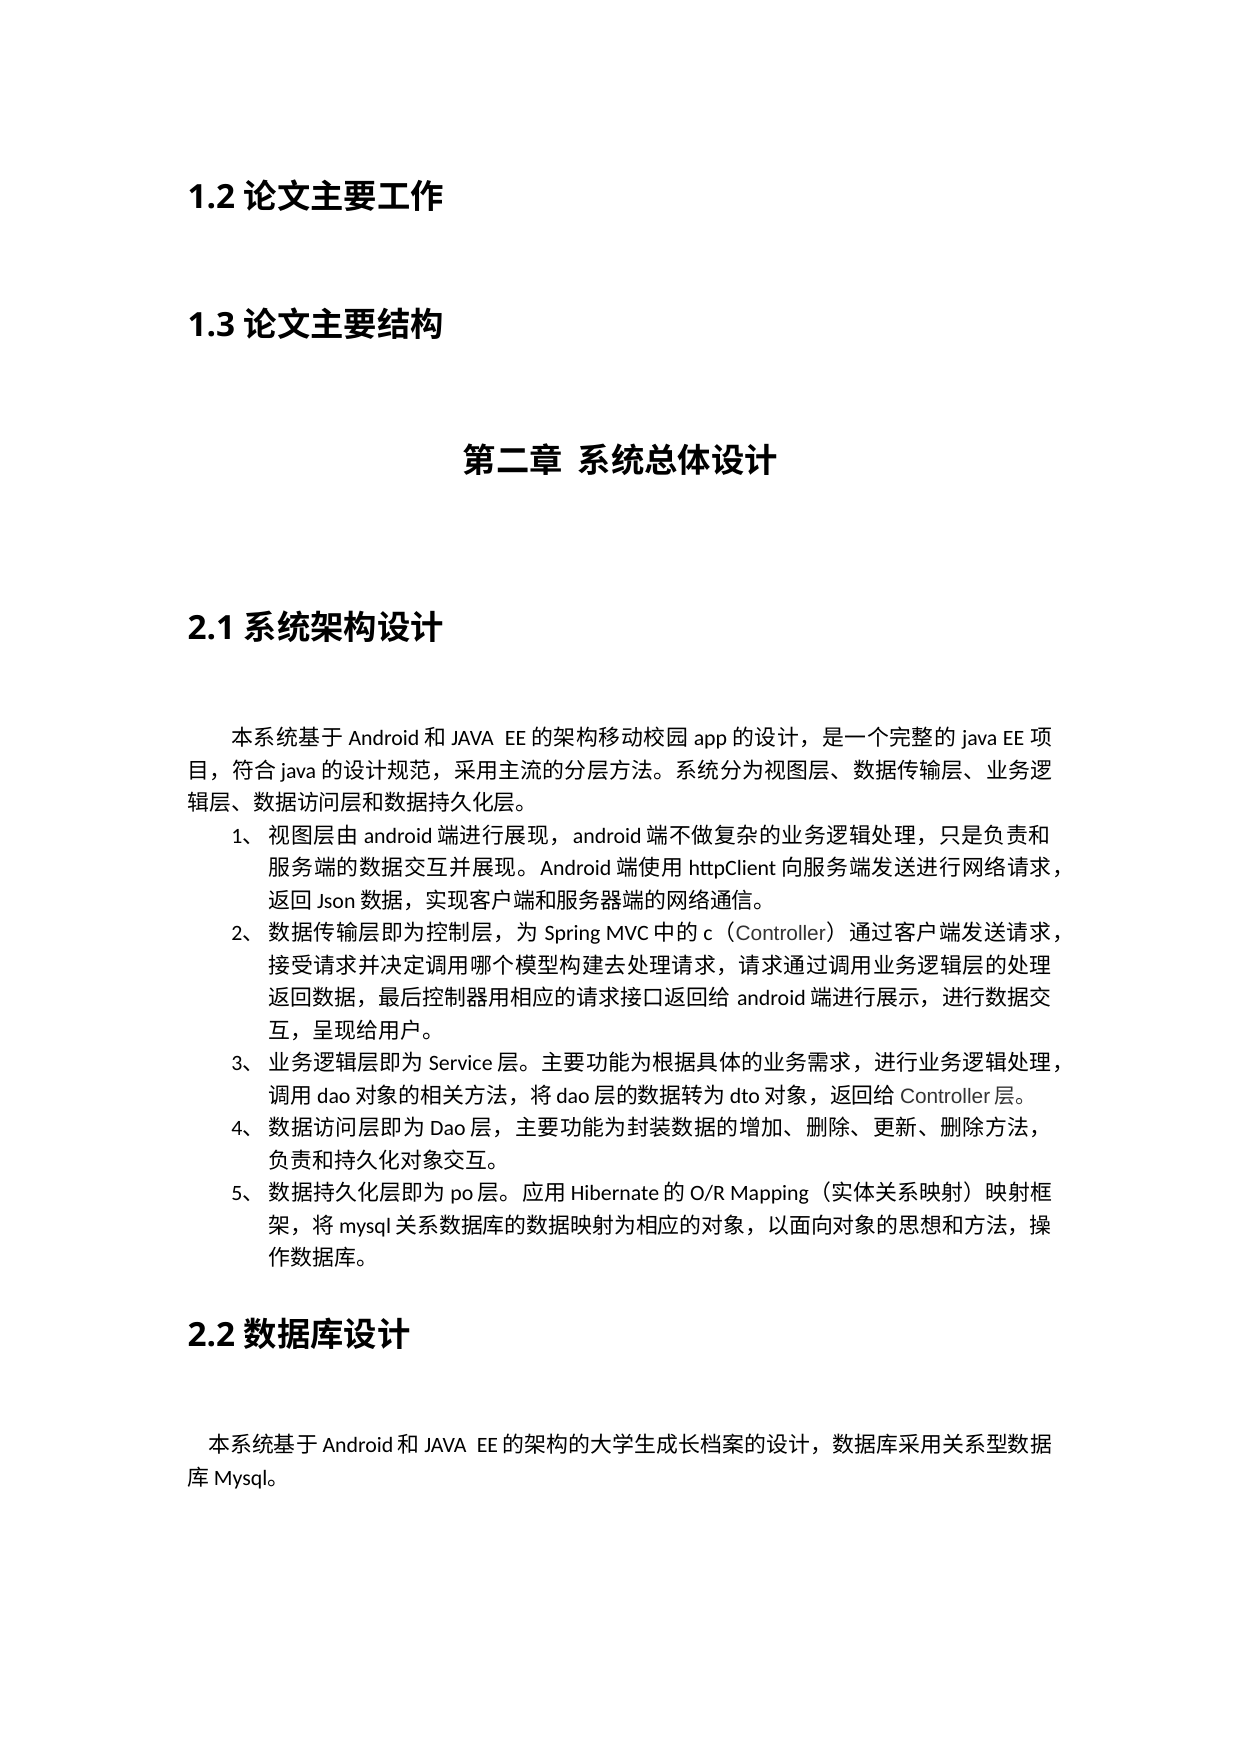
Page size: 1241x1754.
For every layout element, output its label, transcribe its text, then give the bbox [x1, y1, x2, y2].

list 数据持久化层即为po层。应用Hibernate的O/R Mapping（实体关系映射）映射框架，将mysql关系数据库的数据映射为相应的对象，以面向对象的思想和方法，操作数据库。 [231, 1175, 1053, 1272]
subtitle 1.2 论文主要工作 [187, 162, 1053, 227]
list 视图层由android端进行展现，android端不做复杂的业务逻辑处理，只是负责和服务端的数据交互并展现。Android端使用httpClient向服务端发送进行网络请求，返回Json数据，实现客户端和服务器端的网络通信。 [231, 817, 1053, 915]
list 数据访问层即为Dao层，主要功能为封装数据的增加、删除、更新、删除方法，负责和持久化对象交互。 [231, 1110, 1053, 1175]
subtitle 第二章 系统总体设计 [187, 425, 1053, 490]
text 本系统基于Android和JAVA EE的架构移动校园app的设计，是一个完整的java EE 项目，符合java的设计规范，采用主流的分层方法。系统分为视图层、数据传输层、业务逻辑层、数据访问层和数据持久化层。 [187, 720, 1053, 817]
list 业务逻辑层即为Service层。主要功能为根据具体的业务需求，进行业务逻辑处理，调用dao对象的相关方法，将dao层的数据转为dto对象，返回给Controller层。 [231, 1045, 1053, 1110]
subtitle 2.1 系统架构设计 [187, 592, 1053, 657]
subtitle 2.2 数据库设计 [187, 1299, 1053, 1364]
text 本系统基于Android和JAVA EE的架构的大学生成长档案的设计，数据库采用关系型数据库Mysql。 [187, 1427, 1053, 1492]
list 数据传输层即为控制层，为Spring MVC中的c（Controller）通过客户端发送请求，接受请求并决定调用哪个模型构建去处理请求，请求通过调用业务逻辑层的处理返回数据，最后控制器用相应的请求接口返回给android端进行展示，进行数据交互，呈现给用户。 [231, 915, 1053, 1045]
subtitle 1.3 论文主要结构 [187, 289, 1053, 354]
